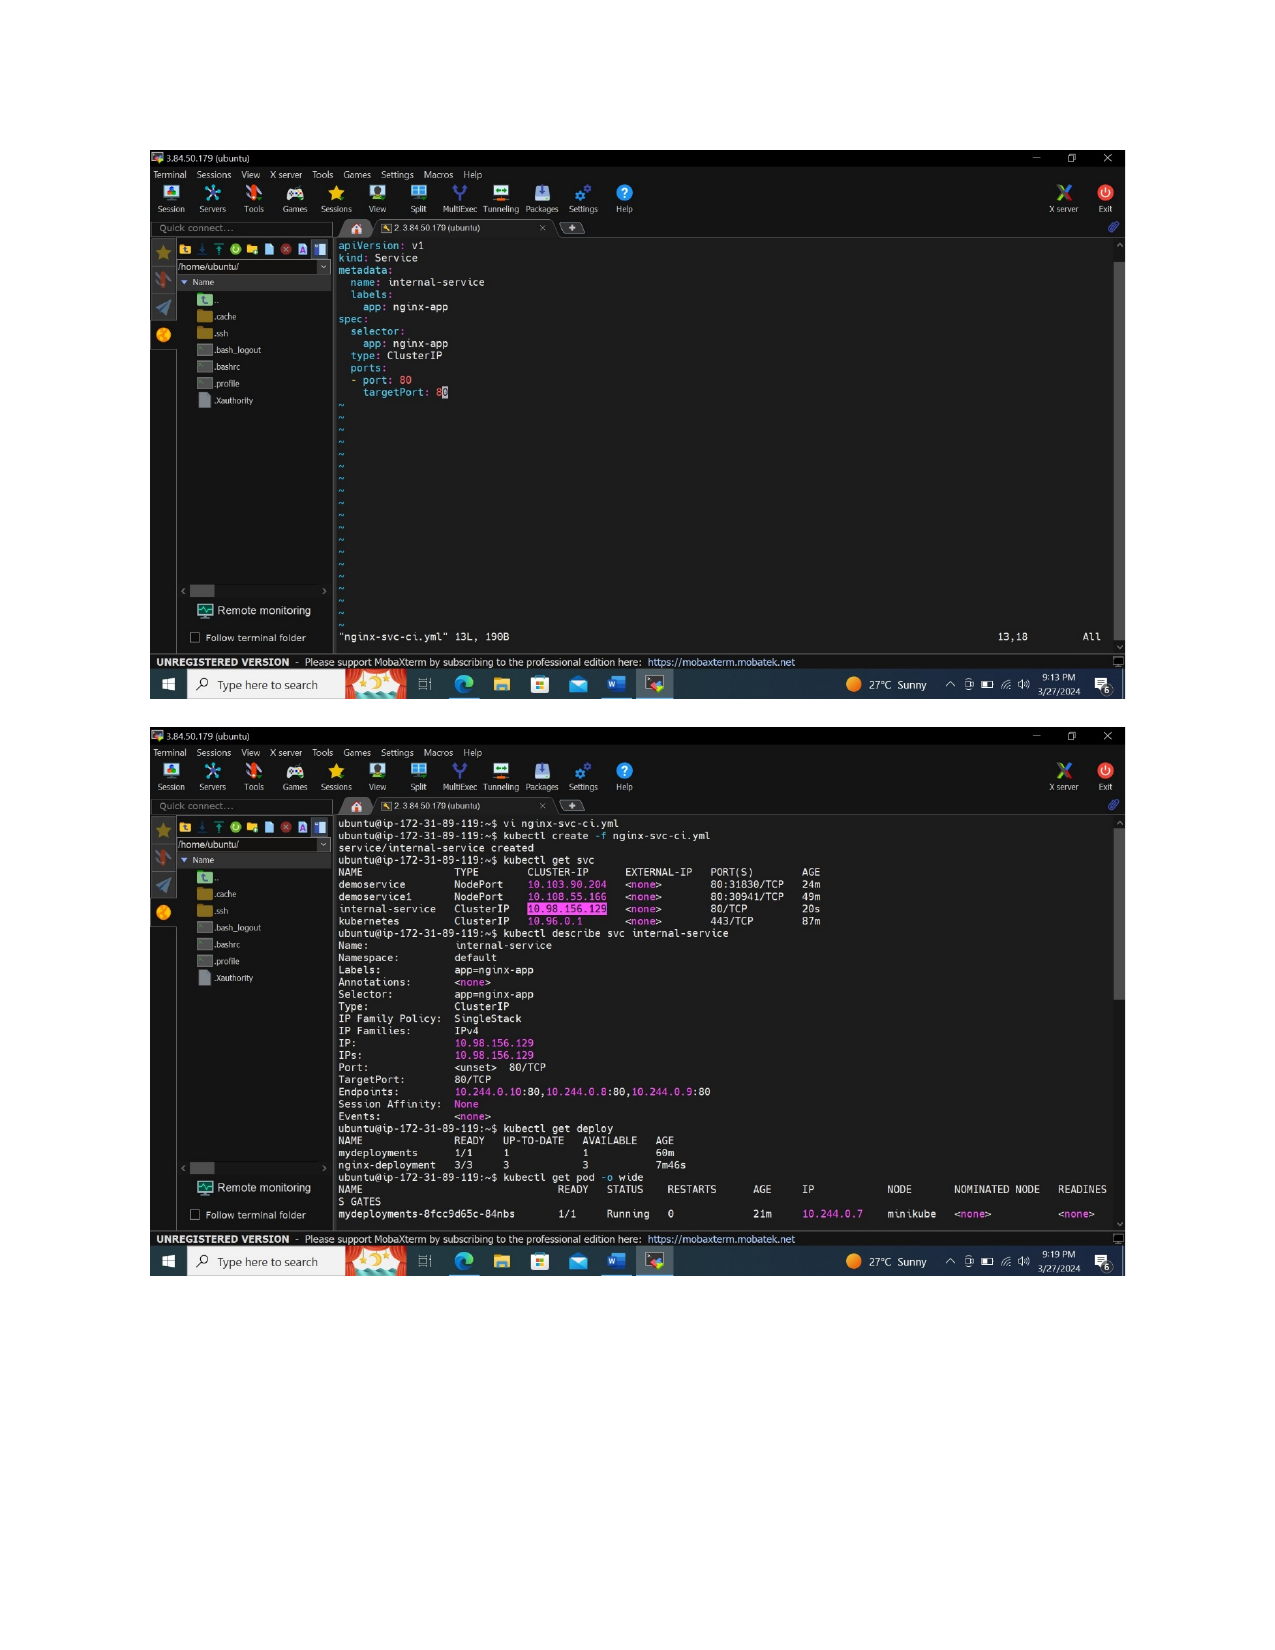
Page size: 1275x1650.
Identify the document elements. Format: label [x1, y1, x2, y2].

picture [150, 150, 1125, 699]
picture [150, 727, 1125, 1276]
